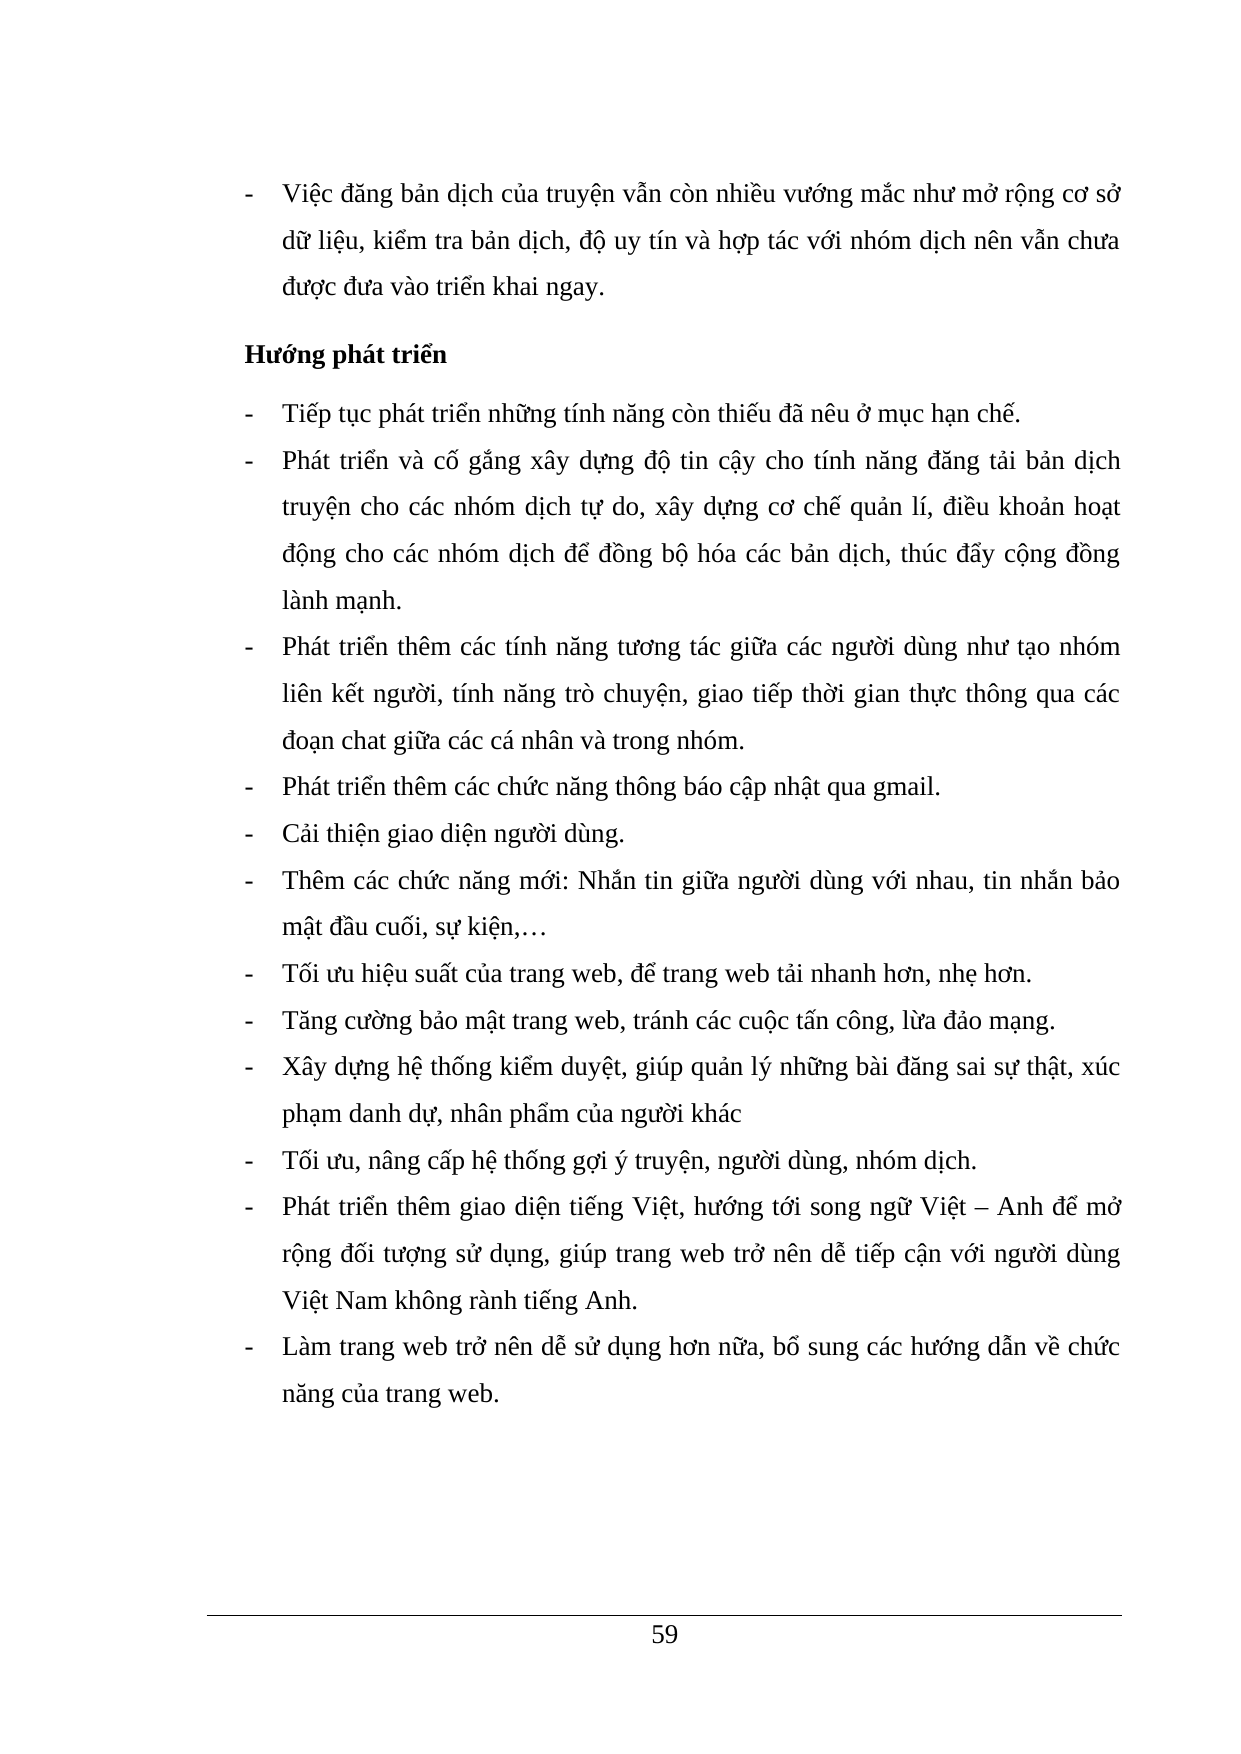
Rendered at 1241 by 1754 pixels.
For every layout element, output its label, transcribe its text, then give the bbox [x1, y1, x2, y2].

list Tối ưu, nâng cấp hệ thống gợi ý truyện, người dùng, nhóm dịch. [244, 1144, 1122, 1175]
list Cải thiện giao diện người dùng. [244, 817, 1122, 848]
list Việc đăng bản dịch của truyện vẫn còn nhiều vướng mắc như mở rộng cơ sở dữ liệu, kiểm tra bản dịch, độ uy tín và hợp tác với nhóm dịch nên vẫn chưa được đưa vào triển khai ngay. [244, 177, 1122, 302]
list Phát triển thêm giao diện tiếng Việt, hướng tới song ngữ Việt – Anh để mở rộng đối tượng sử dụng, giúp trang web trở nên dễ tiếp cận với người dùng Việt Nam không rành tiếng Anh. [244, 1191, 1122, 1315]
list Tiếp tục phát triển những tính năng còn thiếu đã nêu ở mục hạn chế. [244, 397, 1122, 428]
list Xây dựng hệ thống kiểm duyệt, giúp quản lý những bài đăng sai sự thật, xúc phạm danh dự, nhân phẩm của người khác [244, 1051, 1122, 1128]
list Tối ưu hiệu suất của trang web, để trang web tải nhanh hơn, nhẹ hơn. [244, 957, 1122, 988]
subtitle Hướng phát triển [244, 338, 1122, 369]
list Tăng cường bảo mật trang web, tránh các cuộc tấn công, lừa đảo mạng. [244, 1004, 1122, 1035]
list Phát triển thêm các tính năng tương tác giữa các người dùng như tạo nhóm liên kết người, tính năng trò chuyện, giao tiếp thời gian thực thông qua các đoạn chat giữa các cá nhân và trong nhóm. [244, 631, 1122, 755]
list Phát triển thêm các chức năng thông báo cập nhật qua gmail. [244, 771, 1122, 802]
list Làm trang web trở nên dễ sử dụng hơn nữa, bổ sung các hướng dẫn về chức năng của trang web. [244, 1331, 1122, 1408]
list Phát triển và cố gắng xây dựng độ tin cậy cho tính năng đăng tải bản dịch truyện cho các nhóm dịch tự do, xây dựng cơ chế quản lí, điều khoản hoạt động cho các nhóm dịch để đồng bộ hóa các bản dịch, thúc đẩy cộng đồng lành mạnh. [244, 444, 1122, 615]
list Thêm các chức năng mới: Nhắn tin giữa người dùng với nhau, tin nhắn bảo mật đầu cuối, sự kiện,… [244, 864, 1122, 942]
